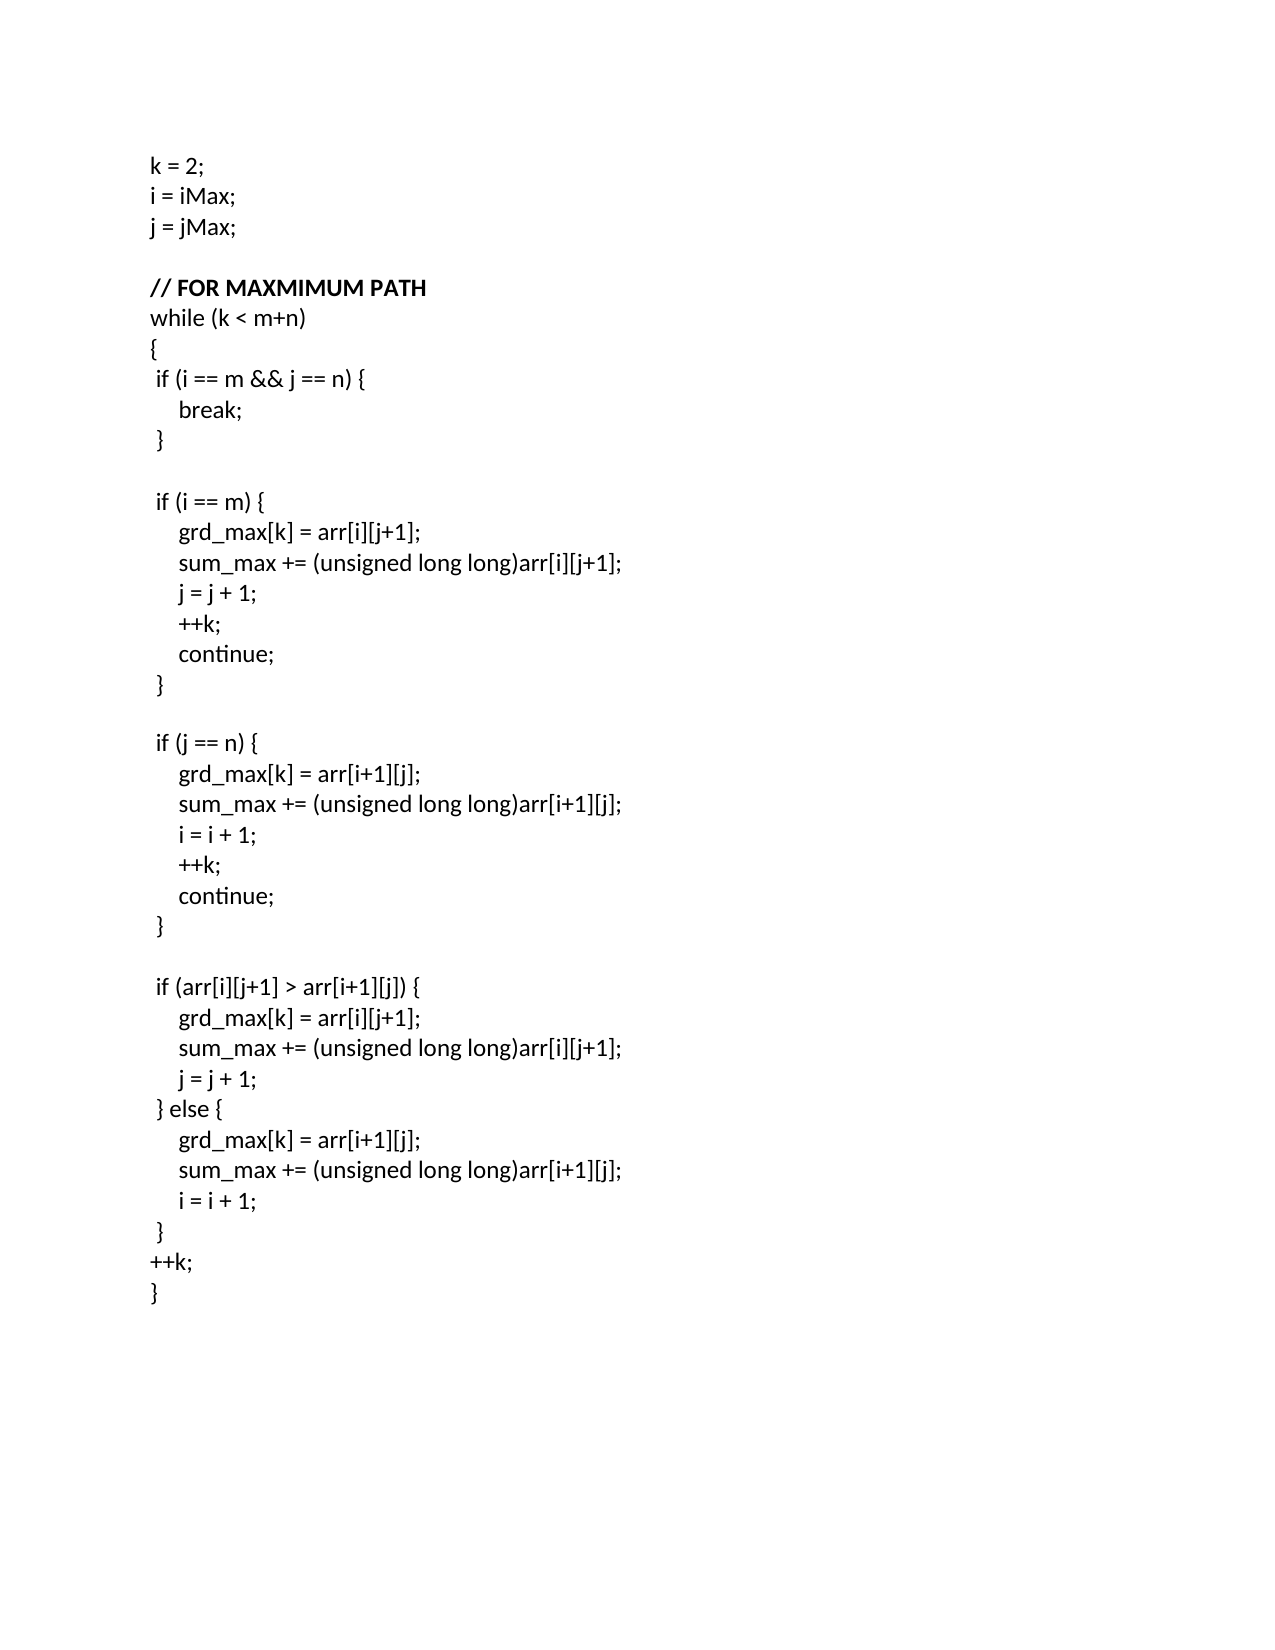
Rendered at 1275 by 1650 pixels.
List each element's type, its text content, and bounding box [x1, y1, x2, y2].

text } [150, 425, 1125, 455]
text ++k; [150, 849, 1125, 880]
text i = iMax; [150, 181, 1125, 211]
text } [150, 669, 1125, 699]
text grd_max[k] = arr[i+1][j]; [150, 1124, 1125, 1155]
text continue; [150, 638, 1125, 669]
text if (j == n) { [150, 727, 1125, 758]
text j = j + 1; [150, 1063, 1125, 1094]
text grd_max[k] = arr[i][j+1]; [150, 1002, 1125, 1033]
text grd_max[k] = arr[i+1][j]; [150, 758, 1125, 788]
text { [150, 333, 1125, 364]
text break; [150, 394, 1125, 425]
text while (k < m+n) [150, 303, 1125, 333]
text sum_max += (unsigned long long)arr[i+1][j]; [150, 1155, 1125, 1185]
text grd_max[k] = arr[i][j+1]; [150, 516, 1125, 547]
text if (i == m && j == n) { [150, 364, 1125, 394]
text } [150, 1277, 1125, 1307]
text continue; [150, 880, 1125, 911]
text i = i + 1; [150, 819, 1125, 849]
text ++k; [150, 608, 1125, 638]
text k = 2; [150, 150, 1125, 181]
text } [150, 1216, 1125, 1246]
text // FOR MAXMIMUM PATH [150, 272, 1125, 303]
text } [150, 911, 1125, 941]
text } else { [150, 1094, 1125, 1124]
text ++k; [150, 1246, 1125, 1277]
text j = j + 1; [150, 577, 1125, 608]
text sum_max += (unsigned long long)arr[i][j+1]; [150, 547, 1125, 577]
text j = jMax; [150, 211, 1125, 242]
text sum_max += (unsigned long long)arr[i][j+1]; [150, 1033, 1125, 1063]
text if (arr[i][j+1] > arr[i+1][j]) { [150, 972, 1125, 1002]
text i = i + 1; [150, 1185, 1125, 1216]
text sum_max += (unsigned long long)arr[i+1][j]; [150, 788, 1125, 819]
text if (i == m) { [150, 486, 1125, 516]
